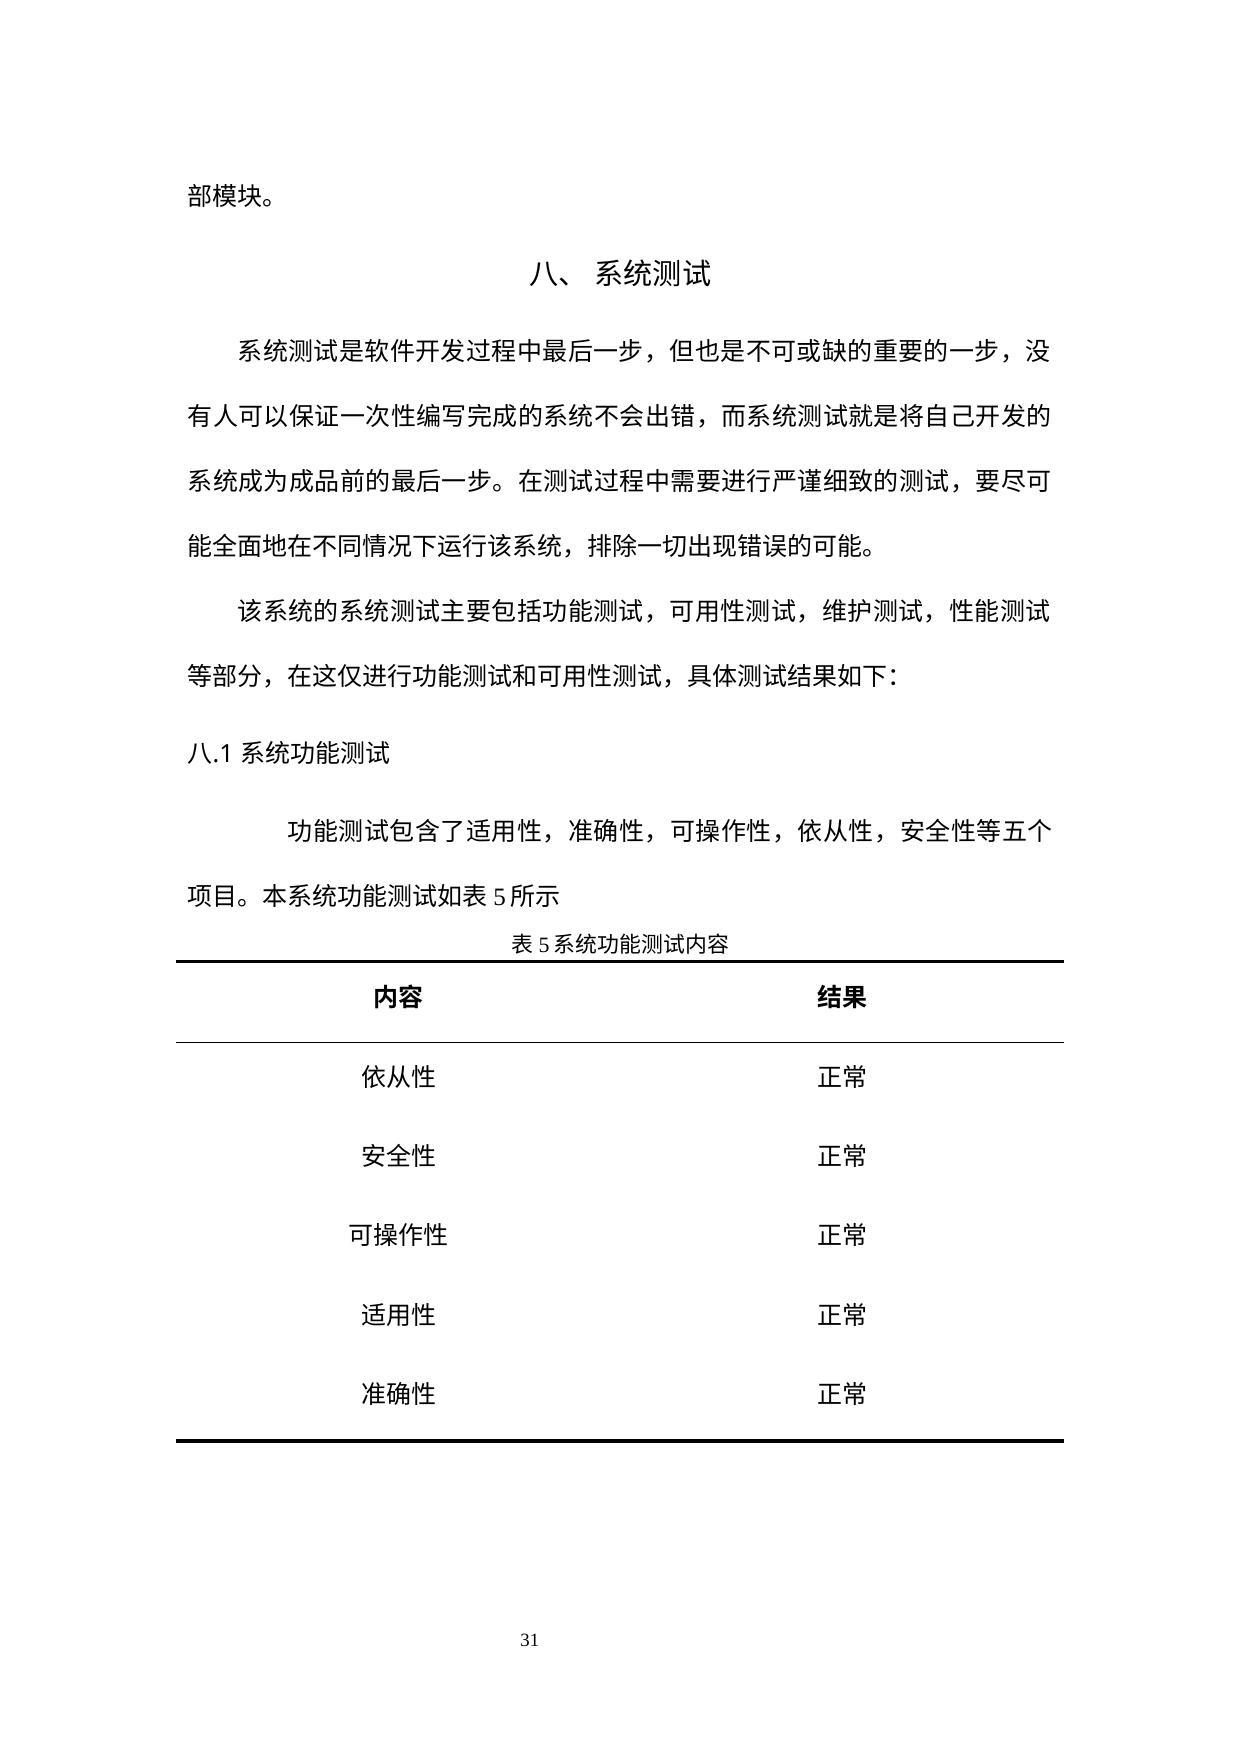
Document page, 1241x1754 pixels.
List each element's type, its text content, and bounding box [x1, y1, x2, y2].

table_header 内容 [176, 963, 620, 1042]
table_cell 正常 [620, 1201, 1064, 1281]
text 系统测试是软件开发过程中最后一步，但也是不可或缺的重要的一步，没有人可以保证一次性编写完成的系统不会出错，而系统测试就是将自己开发的系统成为成品前的最后一步。在测试过程中需要进行严谨细致的测试，要尽可能全面地在不同情况下运行该系统，排除一切出现错误的可能。 [187, 317, 1053, 577]
text 功能测试包含了适用性，准确性，可操作性，依从性，安全性等五个项目。本系统功能测试如表 5所示 [187, 797, 1053, 927]
table_cell 准确性 [176, 1360, 620, 1439]
table_cell 可操作性 [176, 1201, 620, 1281]
table_cell 正常 [620, 1281, 1064, 1360]
subtitle 系统测试 [187, 239, 1053, 304]
text 该系统的系统测试主要包括功能测试，可用性测试，维护测试，性能测试等部分，在这仅进行功能测试和可用性测试，具体测试结果如下： [187, 577, 1053, 707]
text 表 5系统功能测试内容 [187, 927, 1053, 959]
table_cell 适用性 [176, 1281, 620, 1360]
table_cell 安全性 [176, 1122, 620, 1201]
table_cell 正常 [620, 1360, 1064, 1439]
table_cell 依从性 [176, 1043, 620, 1122]
table_cell 正常 [620, 1043, 1064, 1122]
table_header 结果 [620, 963, 1064, 1042]
table_cell 正常 [620, 1122, 1064, 1201]
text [187, 162, 1053, 227]
subtitle 系统功能测试 [187, 719, 1053, 784]
